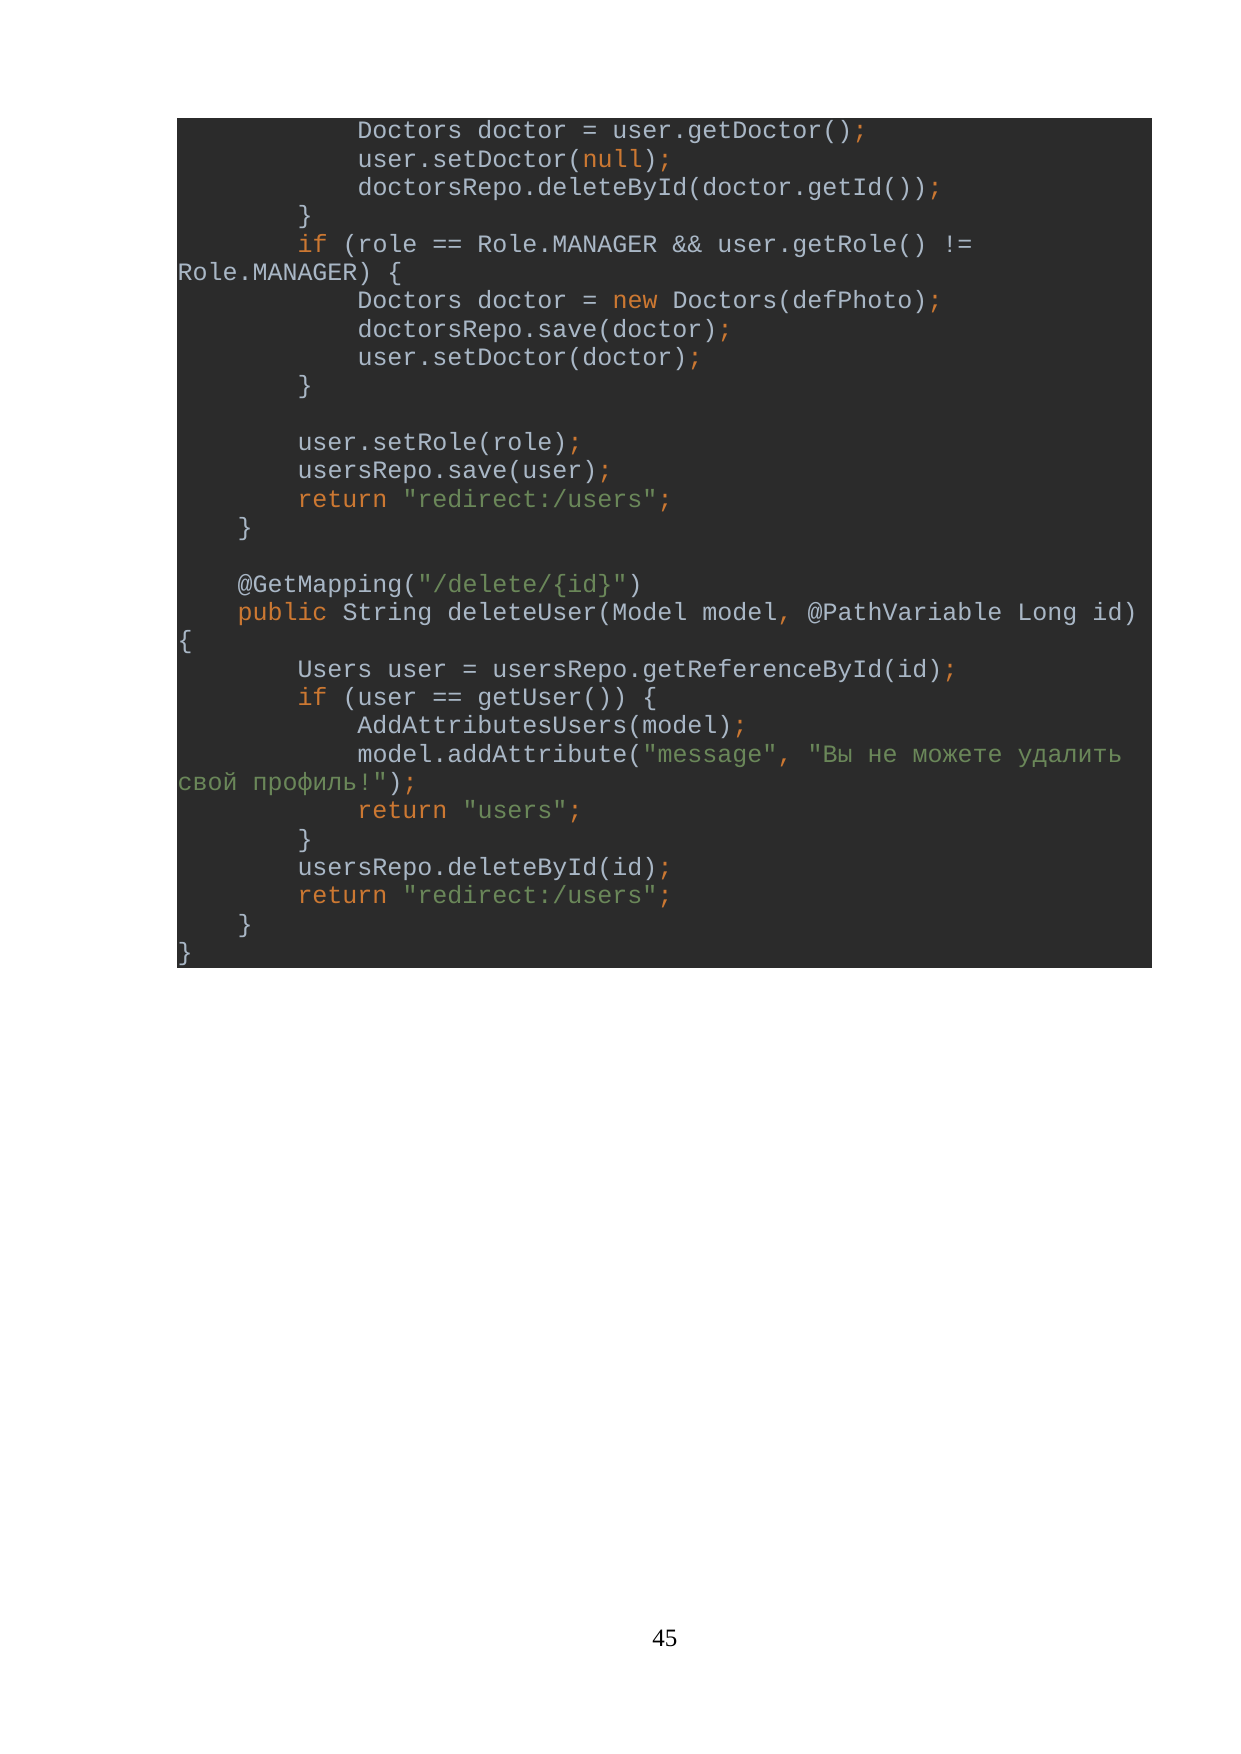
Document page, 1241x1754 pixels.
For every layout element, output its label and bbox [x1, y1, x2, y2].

text [177, 118, 1152, 968]
